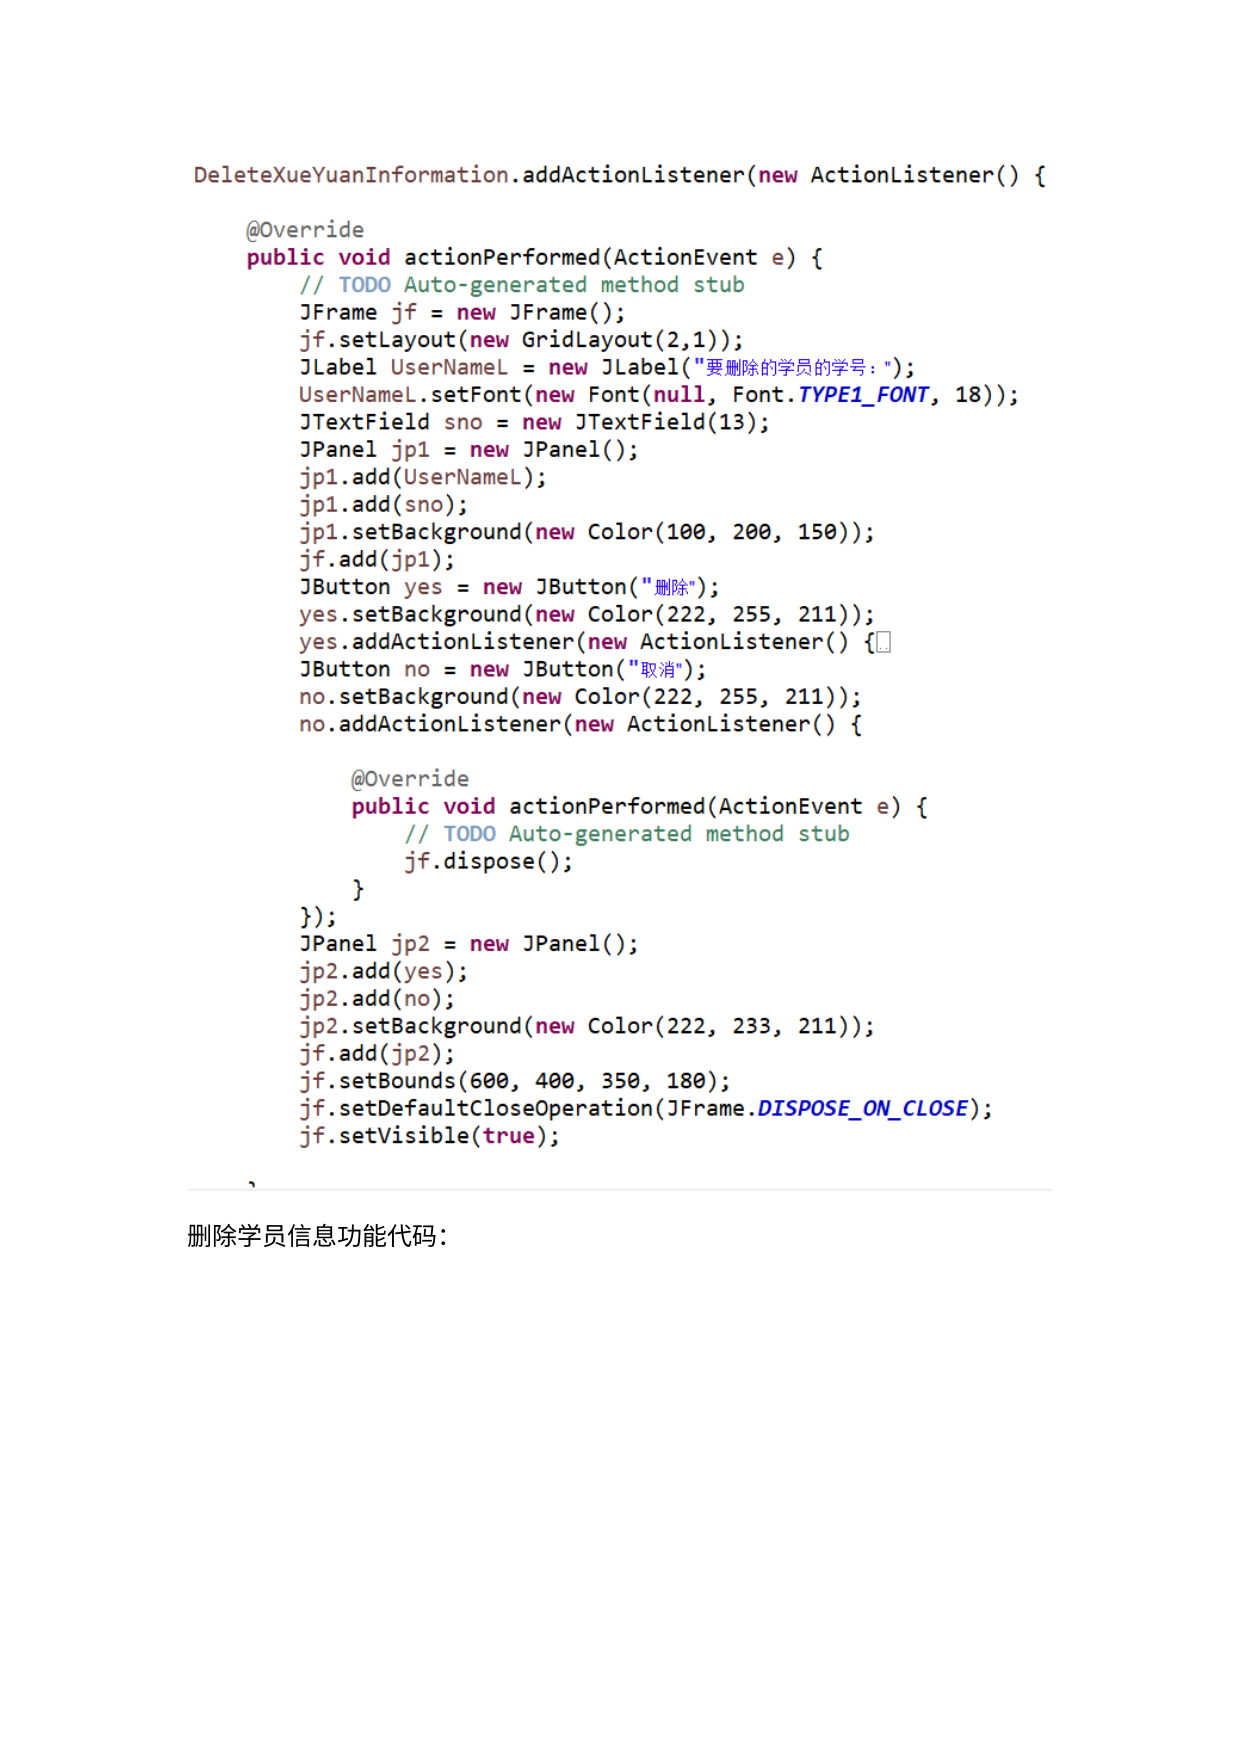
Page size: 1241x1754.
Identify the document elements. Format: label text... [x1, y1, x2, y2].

picture [187, 162, 1053, 1191]
text 删除学员信息功能代码： [187, 1202, 1053, 1267]
